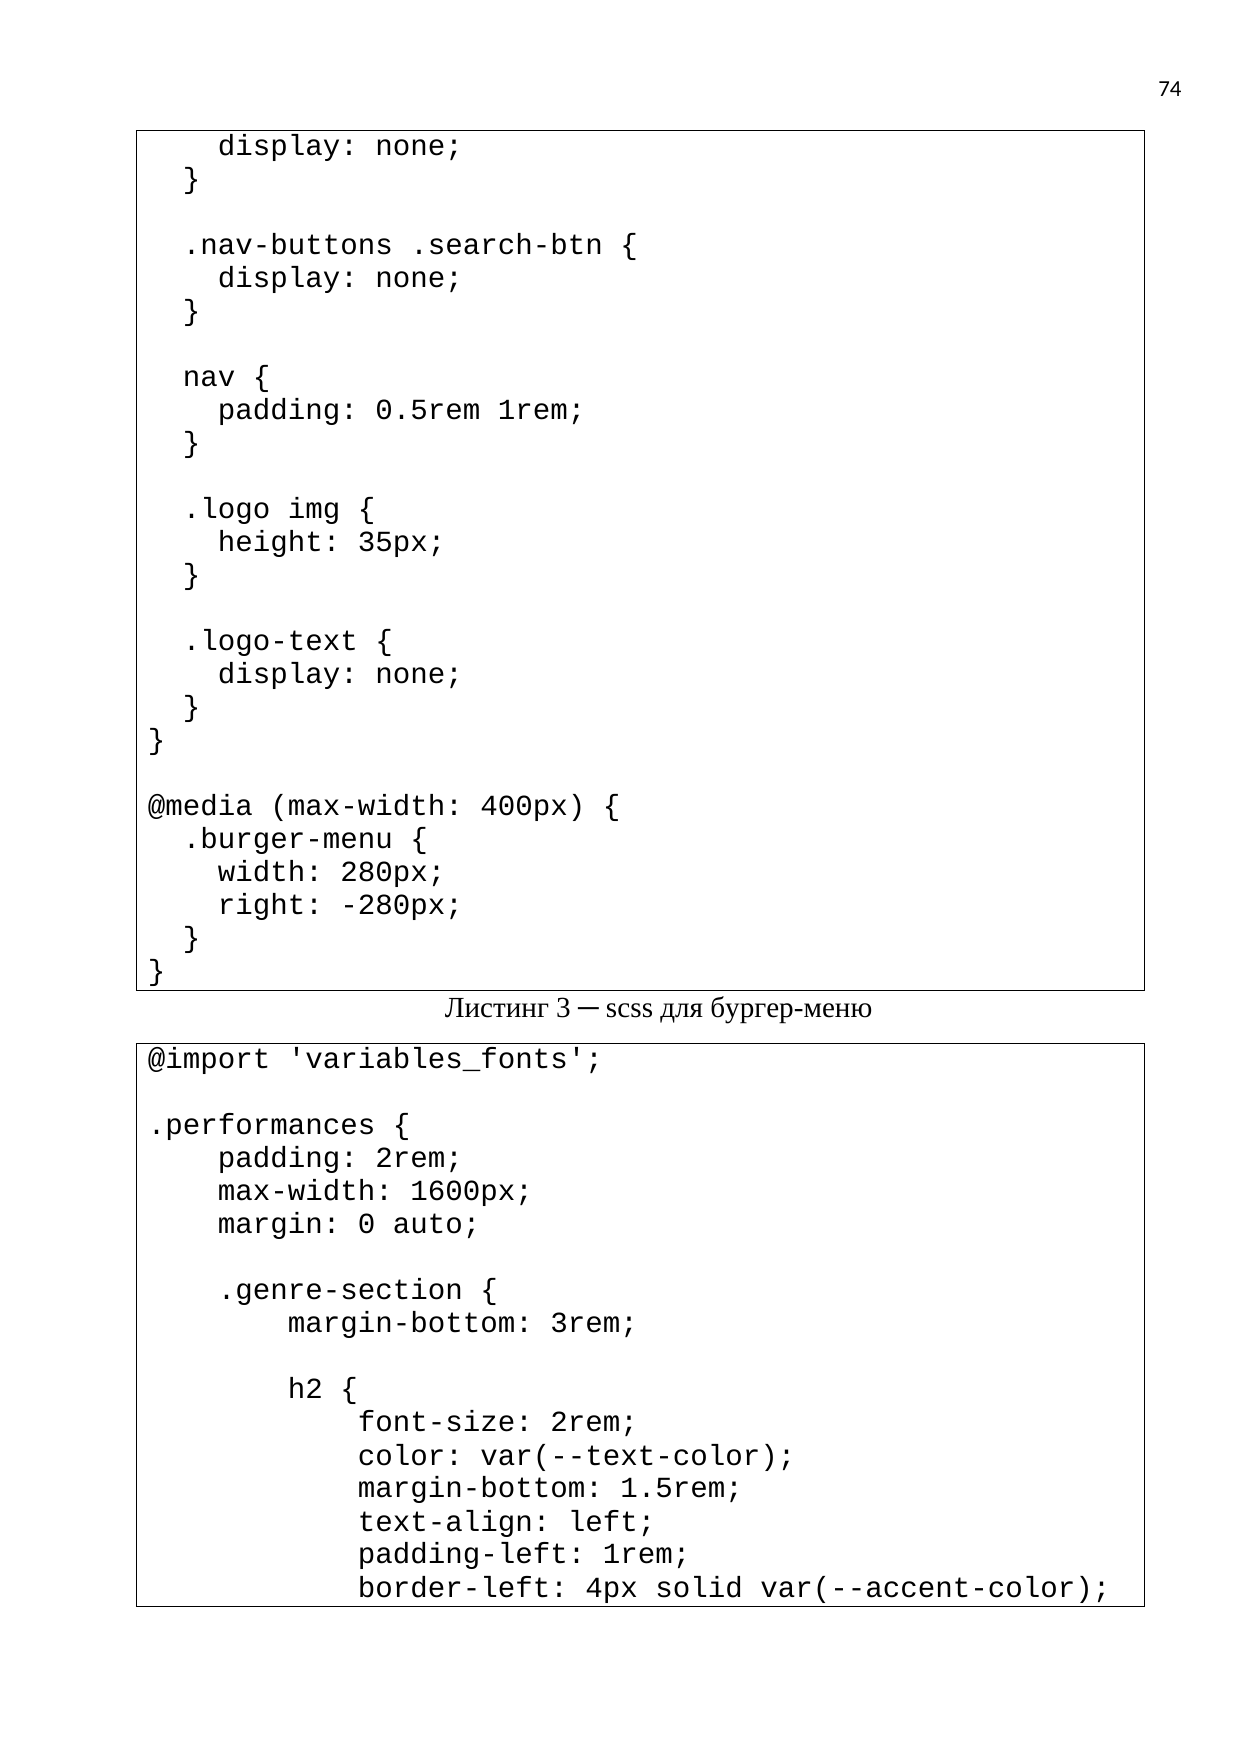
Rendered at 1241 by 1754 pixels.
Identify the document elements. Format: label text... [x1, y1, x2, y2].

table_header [137, 131, 1144, 989]
text Листинг 3 ─ scss для бургер-меню [136, 991, 1181, 1024]
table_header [137, 1044, 1144, 1606]
